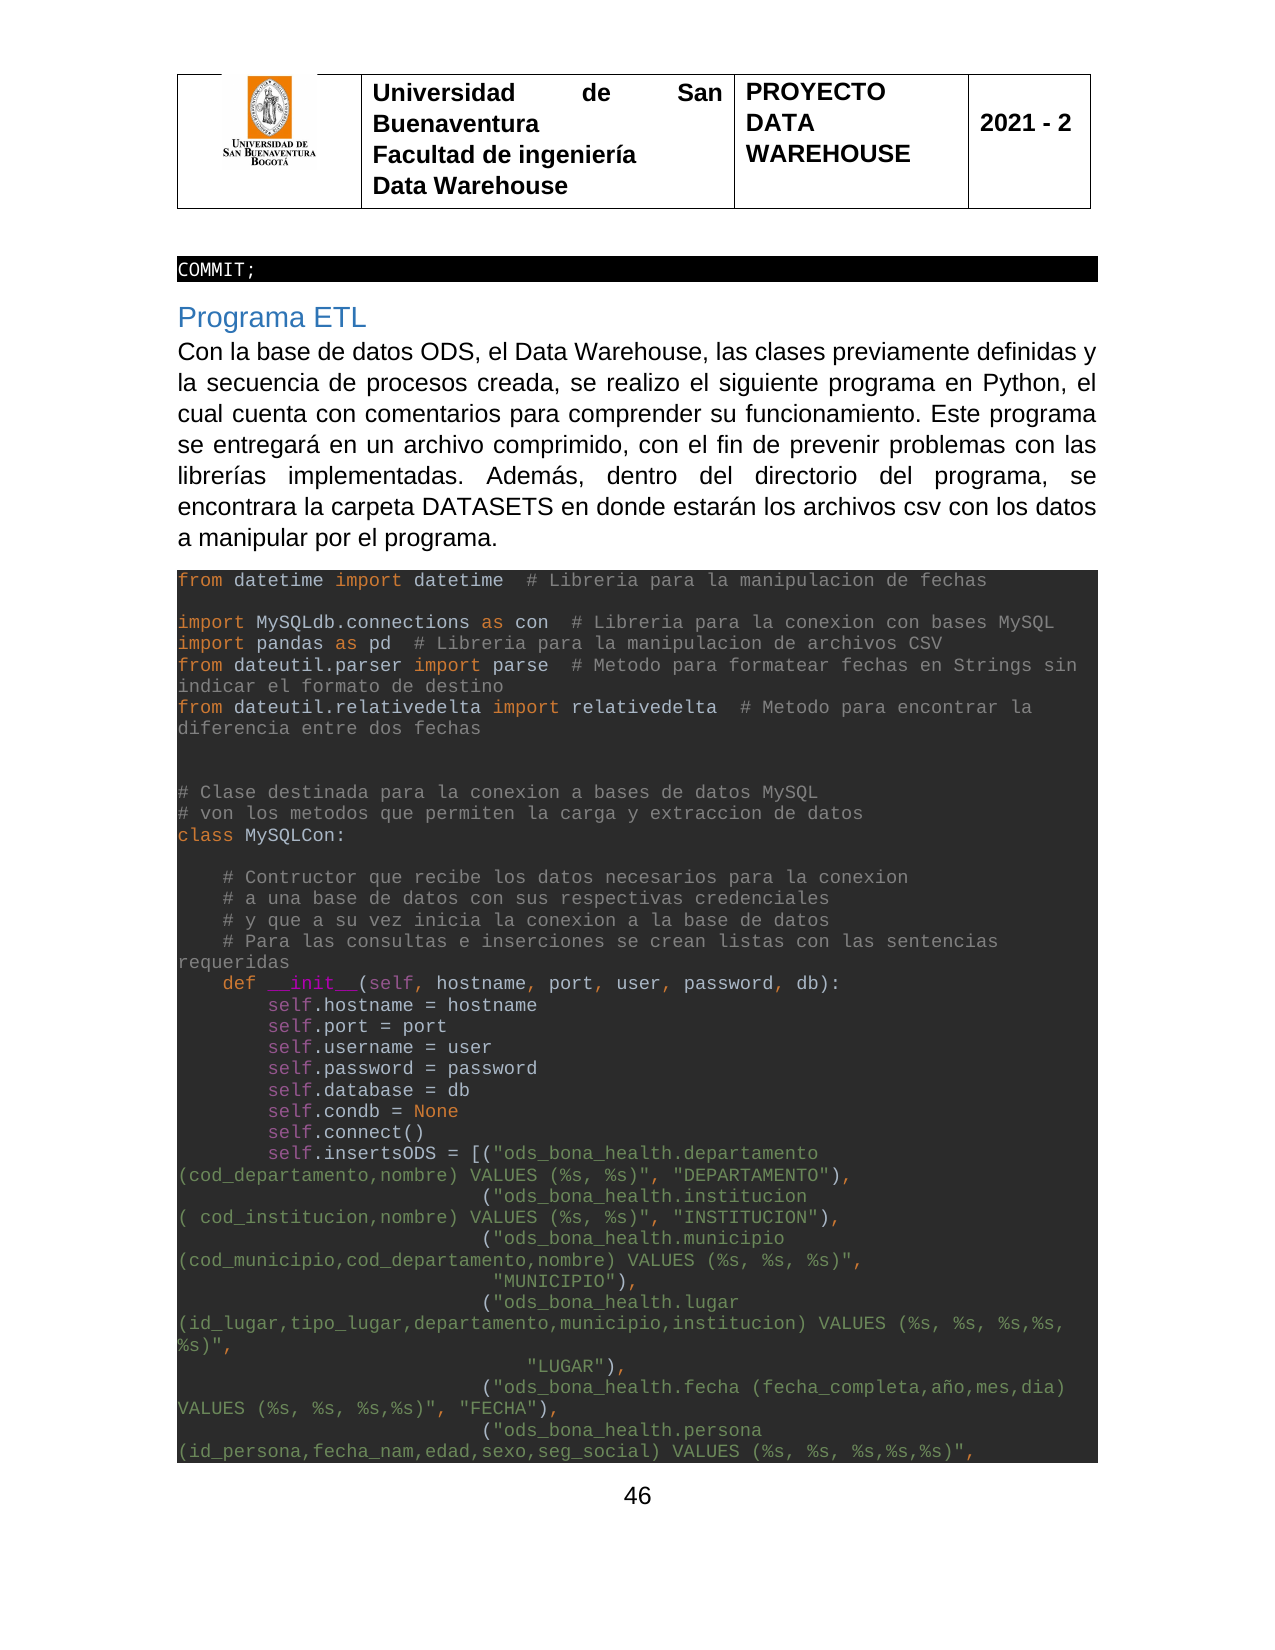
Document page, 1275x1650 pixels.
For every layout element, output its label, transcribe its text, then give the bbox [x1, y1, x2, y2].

text COMMIT; [177, 256, 1098, 282]
text Con la base de datos ODS, el Data Warehouse, las clases previamente definidas y la secuencia de procesos creada, se realizo el siguiente programa en Python, el cual cuenta con comentarios para comprender su funcionamiento. Este programa se entregará en un archivo comprimido, con el fin de prevenir problemas con las librerías implementadas. Además, dentro del directorio del programa, se encontrara la carpeta DATASETS en donde estarán los archivos csv con los datos a manipular por el programa. [177, 336, 1098, 551]
picture [221, 74, 318, 170]
subtitle Programa ETL [177, 300, 1098, 334]
